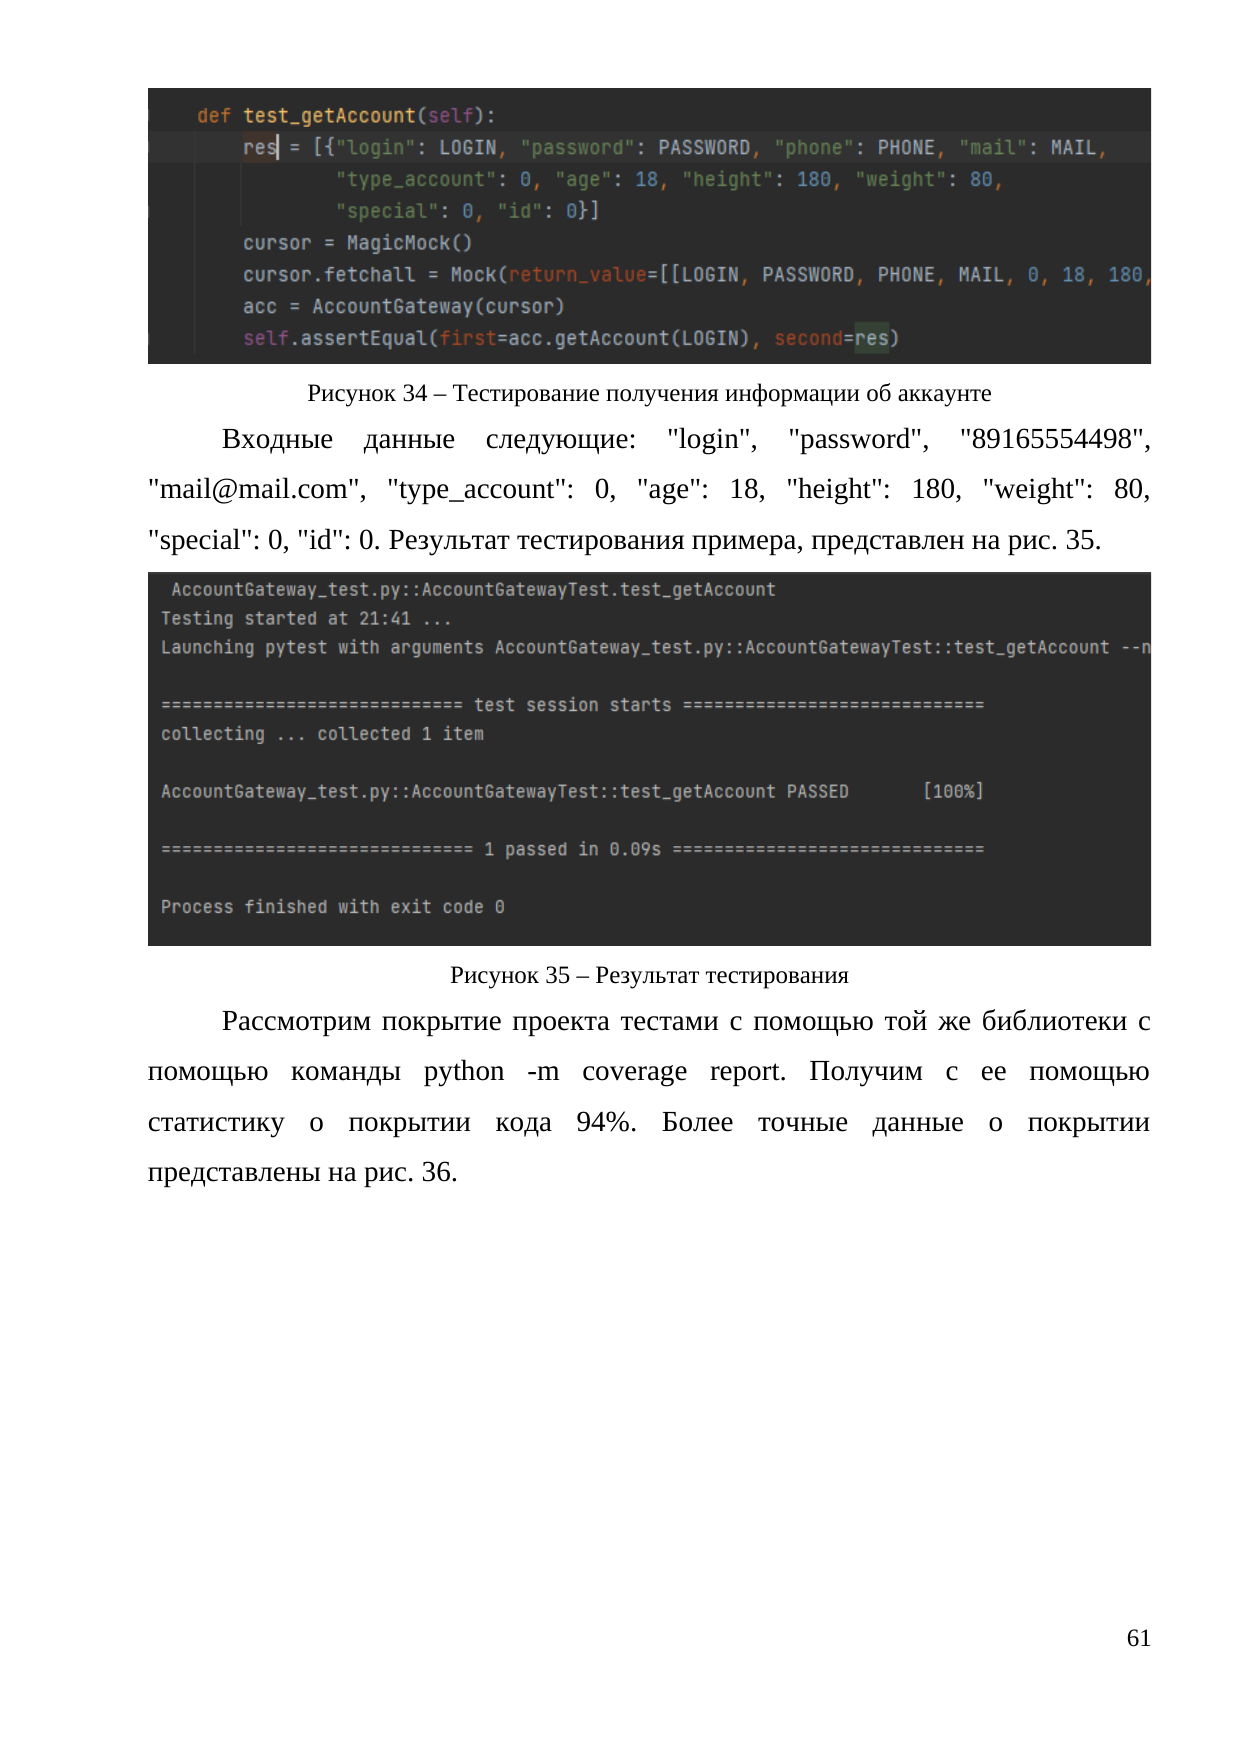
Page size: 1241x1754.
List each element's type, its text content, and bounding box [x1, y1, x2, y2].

text Рассмотрим покрытие проекта тестами с помощью той же библиотеки с помощью команды python -m coverage report. Получим с ее помощью статистику о покрытии кода 94%. Более точные данные о покрытии представлены на рис. 36. [148, 1003, 1152, 1187]
text Входные данные следующие: "login", "password", "89165554498", "mail@mail.com", "type_account": 0, "age": 18, "height": 180, "weight": 80, "special": 0, "id": 0. Результат тестирования примера, представлен на рис. 35. [148, 421, 1152, 555]
picture [148, 88, 1152, 364]
picture [148, 572, 1152, 946]
